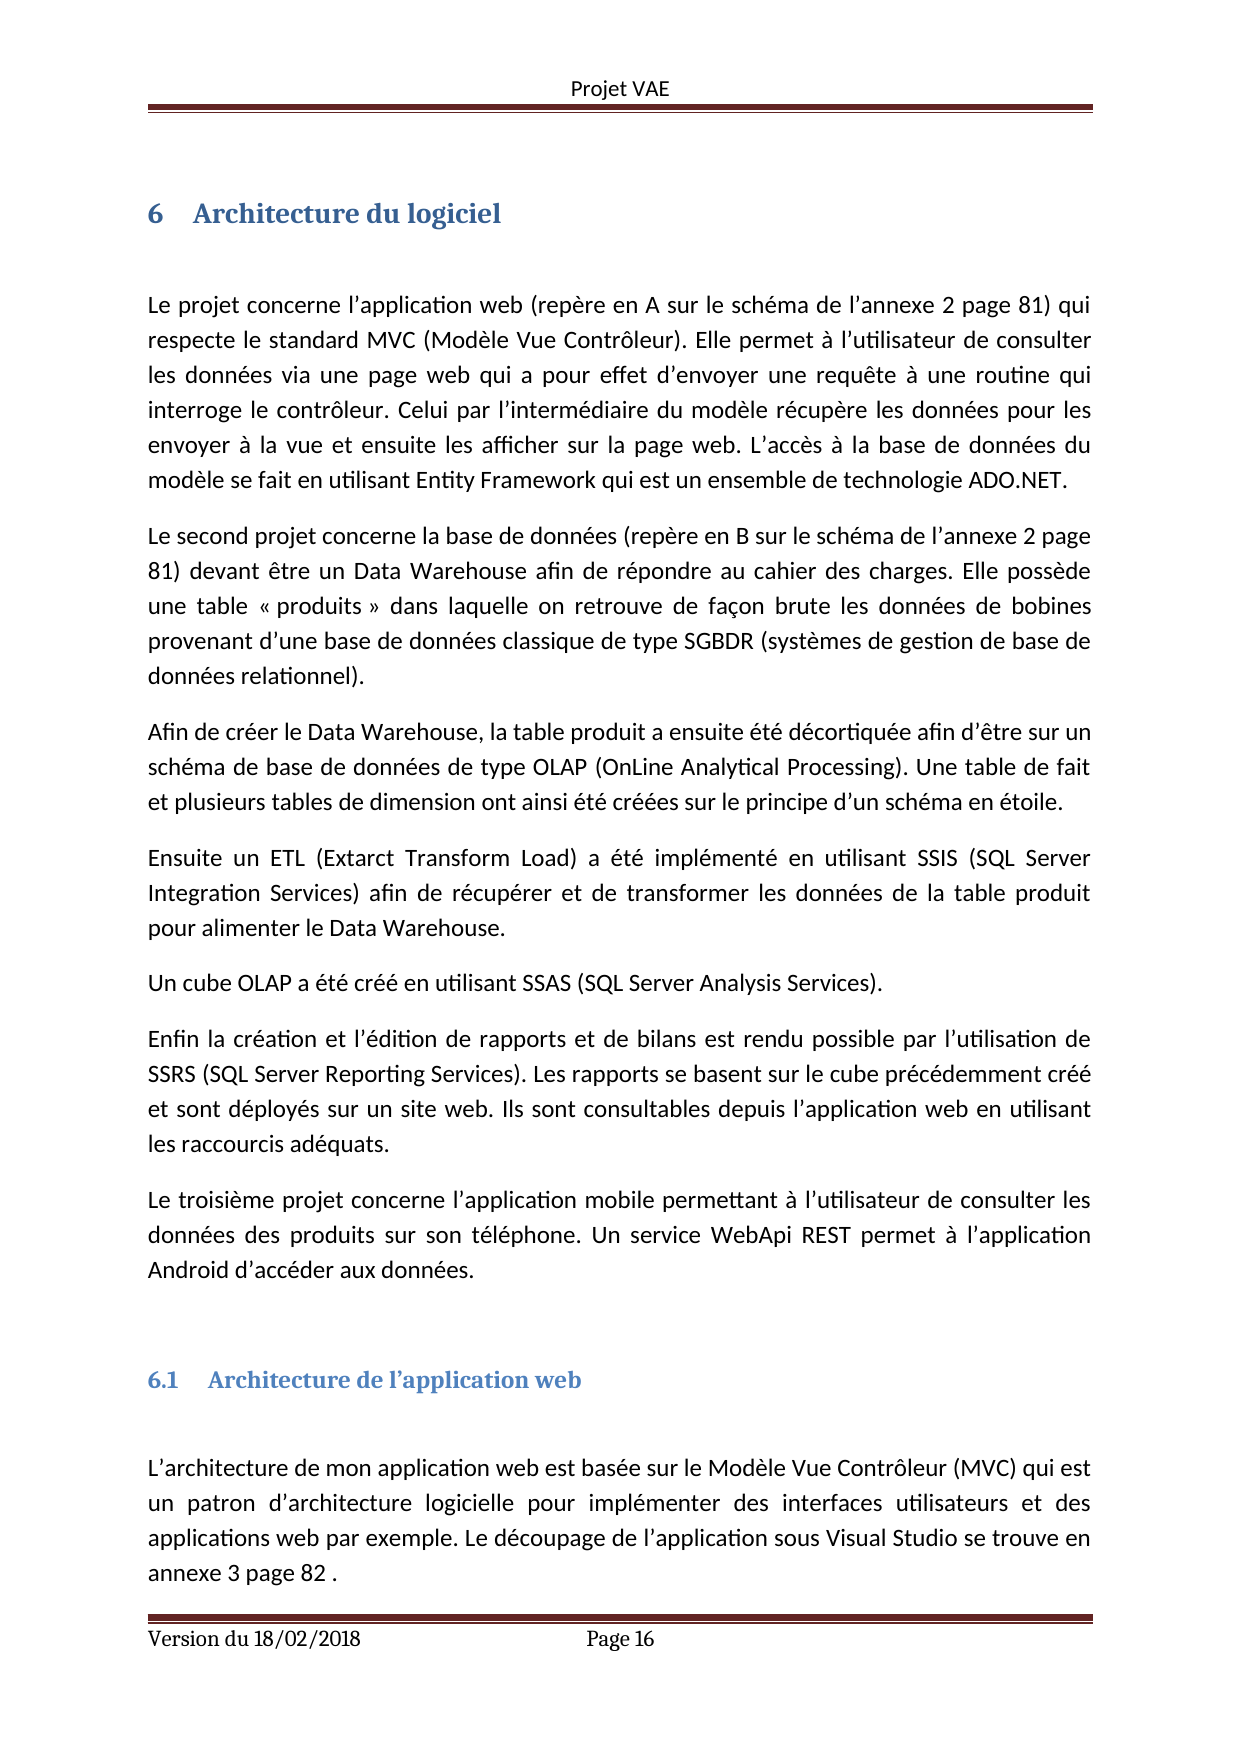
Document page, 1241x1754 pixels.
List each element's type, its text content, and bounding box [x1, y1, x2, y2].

text L’architecture de mon application web est basée sur le Modèle Vue Contrôleur (MVC) qui est un patron d’architecture logicielle pour implémenter des interfaces utilisateurs et des applications web par exemple. Le découpage de l’application sous Visual Studio se trouve en annexe 3 page 82 . [148, 1452, 1093, 1587]
text Le troisième projet concerne l’application mobile permettant à l’utilisateur de consulter les données des produits sur son téléphone. Un service WebApi REST permet à l’application Android d’accéder aux données. [148, 1184, 1093, 1285]
text Le projet concerne l’application web (repère en A sur le schéma de l’annexe 2 page 81) qui respecte le standard MVC (Modèle Vue Contrôleur). Elle permet à l’utilisateur de consulter les données via une page web qui a pour effet d’envoyer une requête à une routine qui interroge le contrôleur. Celui par l’intermédiaire du modèle récupère les données pour les envoyer à la vue et ensuite les afficher sur la page web. L’accès à la base de données du modèle se fait en utilisant Entity Framework qui est un ensemble de technologie ADO.NET. [148, 289, 1093, 495]
text Un cube OLAP a été créé en utilisant SSAS (SQL Server Analysis Services). [148, 967, 1093, 998]
text Ensuite un ETL (Extarct Transform Load) a été implémenté en utilisant SSIS (SQL Server Integration Services) afin de récupérer et de transformer les données de la table produit pour alimenter le Data Warehouse. [148, 842, 1093, 942]
text Afin de créer le Data Warehouse, la table produit a ensuite été décortiquée afin d’être sur un schéma de base de données de type OLAP (OnLine Analytical Processing). Une table de fait et plusieurs tables de dimension ont ainsi été créées sur le principe d’un schéma en étoile. [148, 716, 1093, 816]
text Le second projet concerne la base de données (repère en B sur le schéma de l’annexe 2 page 81) devant être un Data Warehouse afin de répondre au cahier des charges. Elle possède une table « produits » dans laquelle on retrouve de façon brute les données de bobines provenant d’une base de données classique de type SGBDR (systèmes de gestion de base de données relationnel). [148, 520, 1093, 691]
subtitle Architecture du logiciel [148, 198, 1093, 231]
text Enfin la création et l’édition de rapports et de bilans est rendu possible par l’utilisation de SSRS (SQL Server Reporting Services). Les rapports se basent sur le cube précédemment créé et sont déployés sur un site web. Ils sont consultables depuis l’application web en utilisant les raccourcis adéquats. [148, 1023, 1093, 1159]
subtitle Architecture de l’application web [148, 1366, 1093, 1394]
